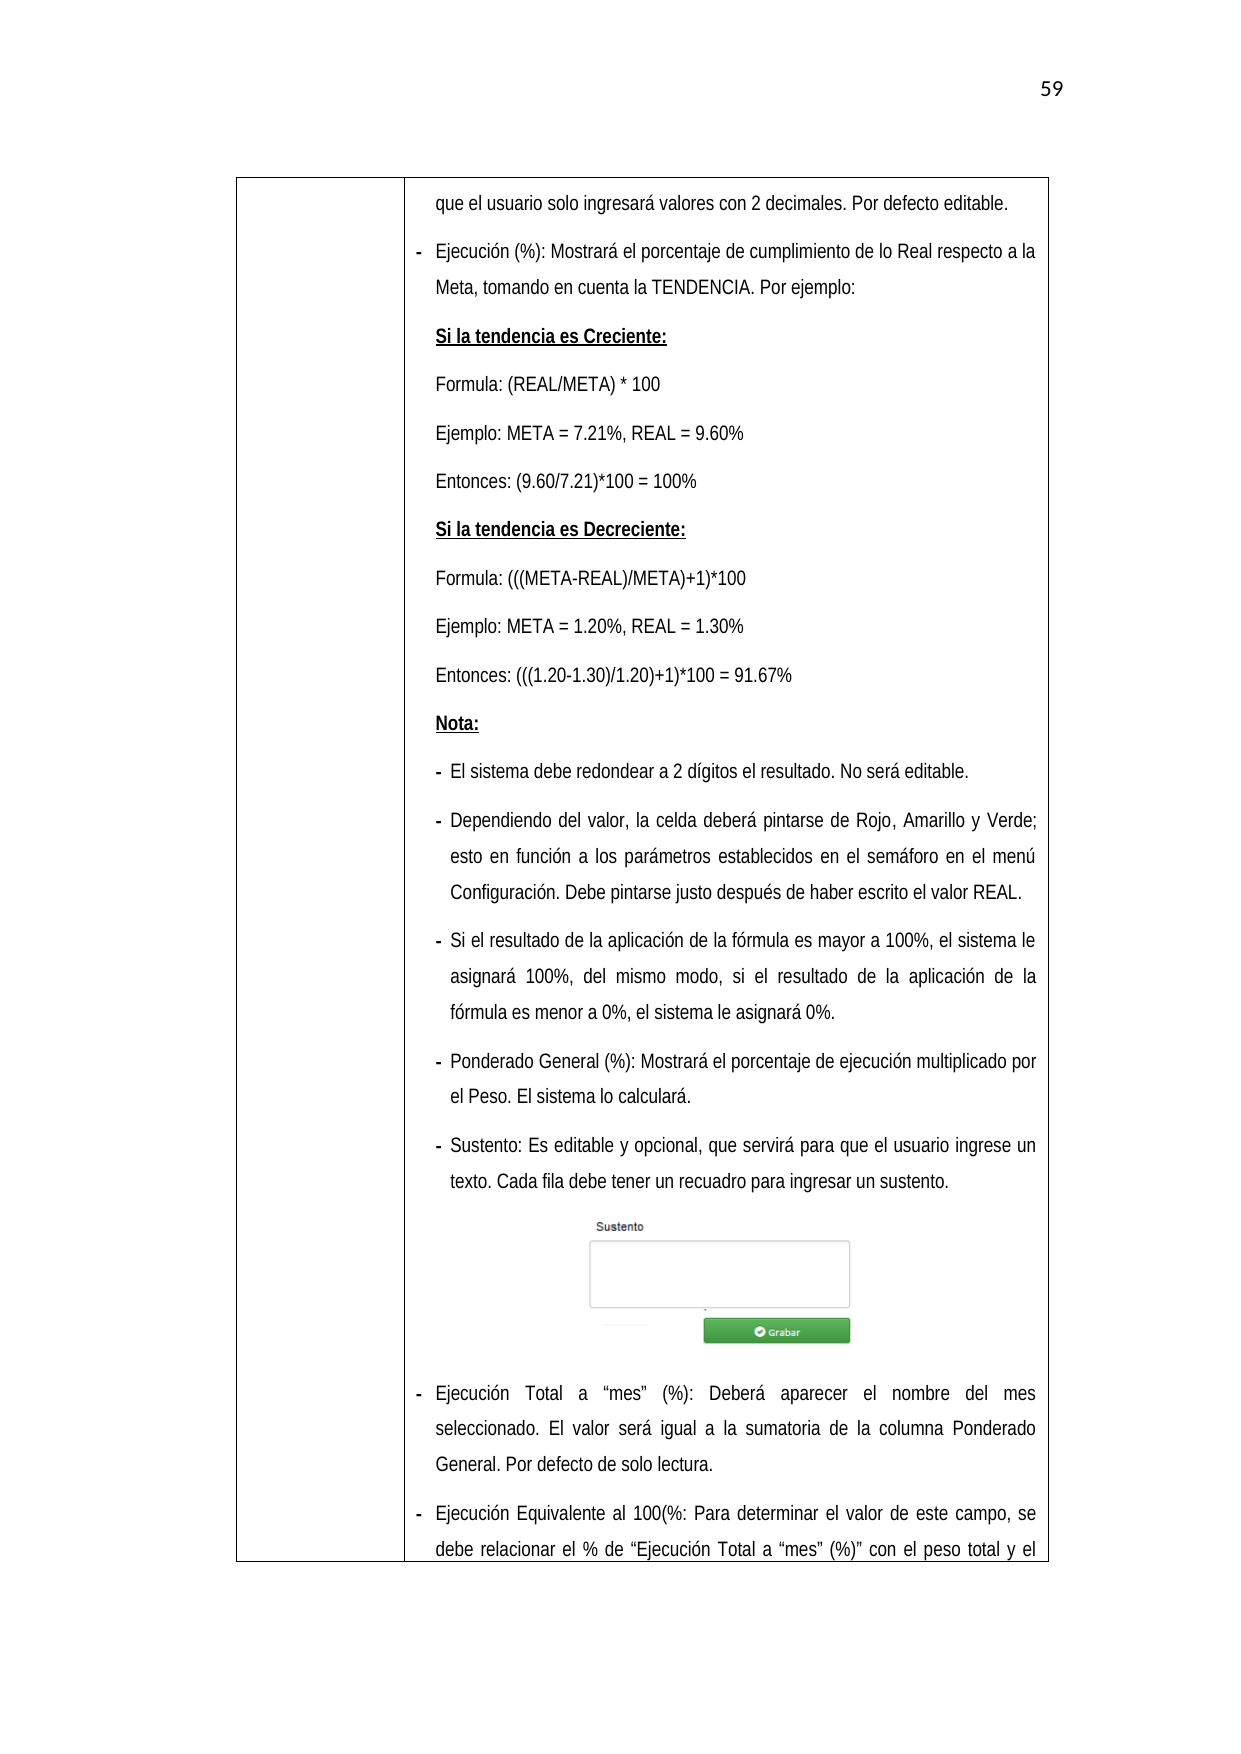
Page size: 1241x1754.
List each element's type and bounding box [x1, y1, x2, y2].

table_cell [405, 178, 1048, 1561]
picture [585, 1217, 868, 1355]
table_cell [237, 178, 404, 1561]
